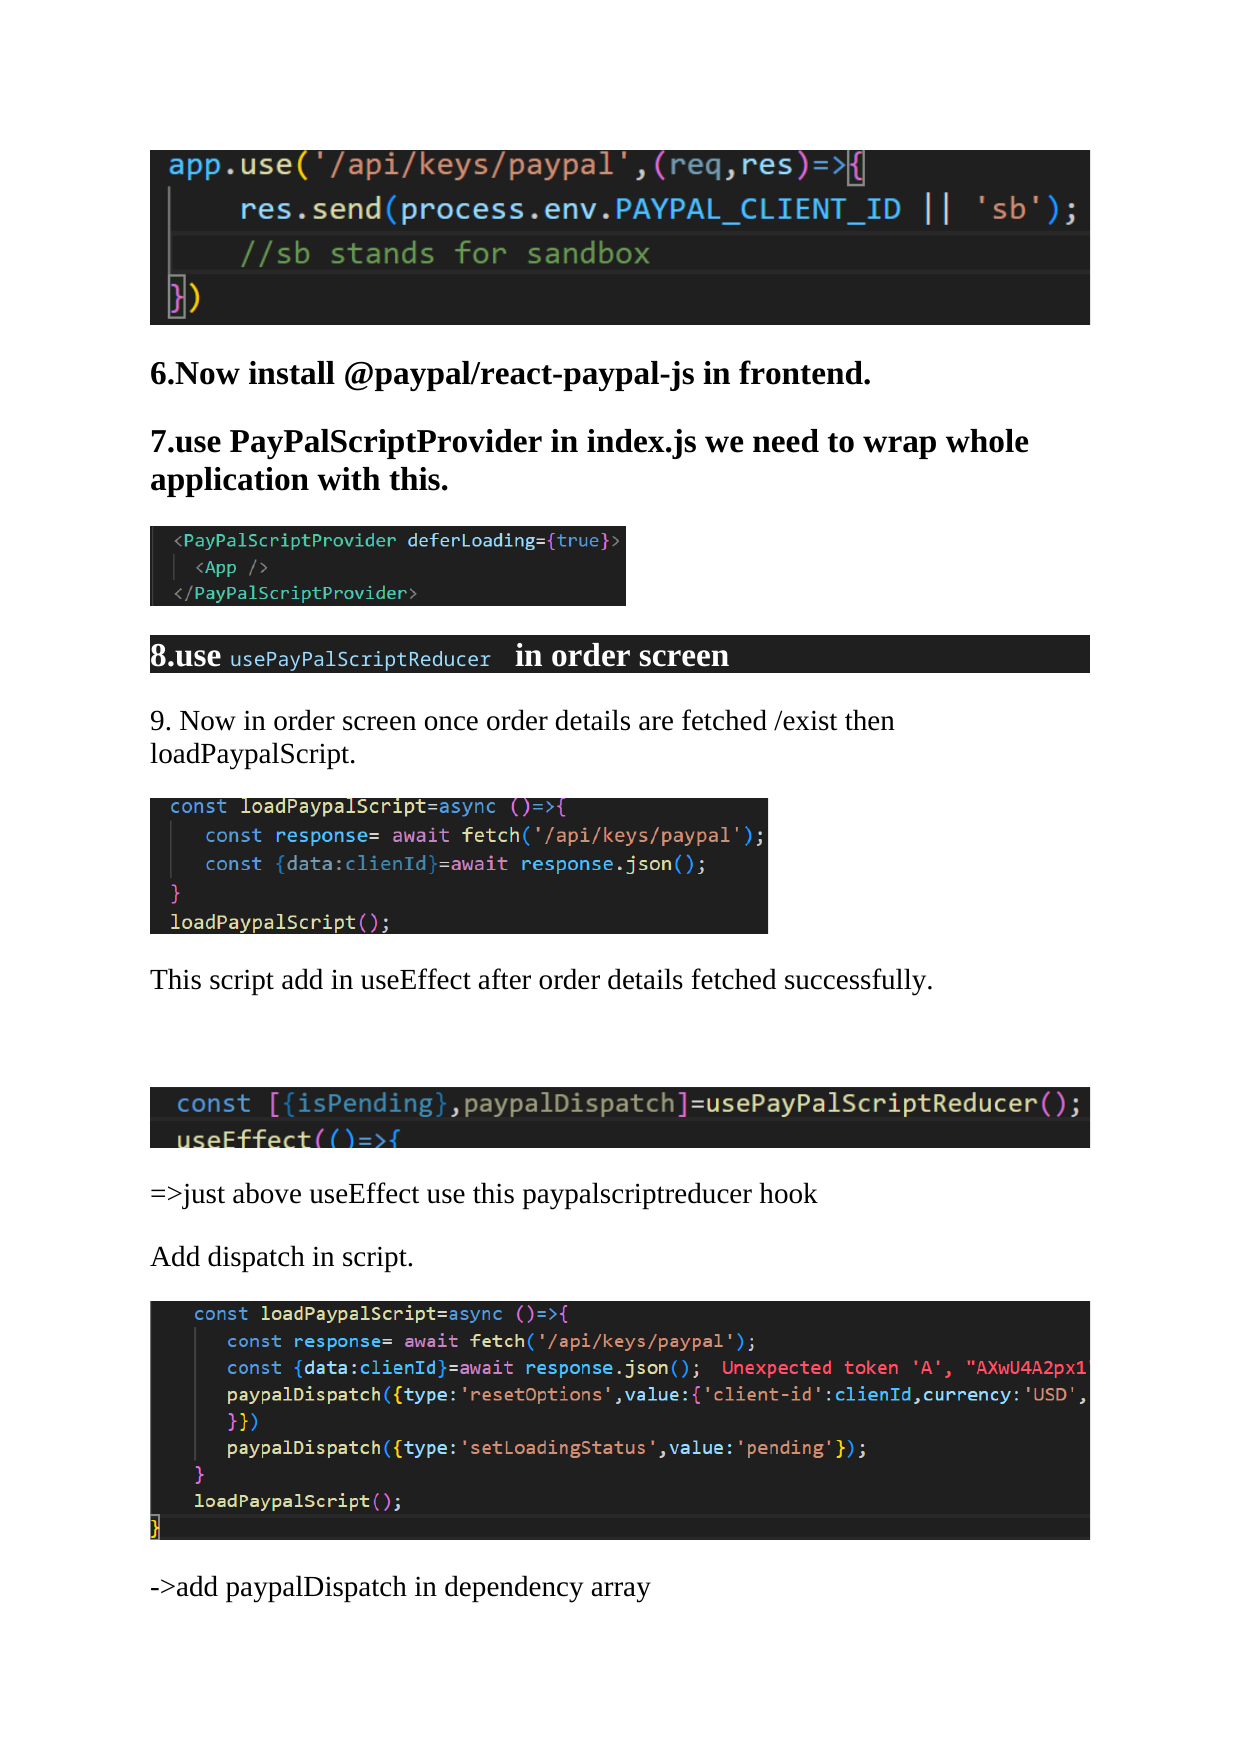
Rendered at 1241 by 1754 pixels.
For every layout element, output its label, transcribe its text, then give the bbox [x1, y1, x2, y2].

text 6.Now install @paypal/react-paypal-js in frontend. [150, 353, 1090, 392]
picture [150, 526, 626, 606]
text ->add paypalDispatch in dependency array [150, 1569, 1090, 1603]
picture [150, 150, 1091, 325]
picture [150, 1087, 1091, 1148]
text 9. Now in order screen once order details are fetched /exist then loadPaypalScript. [150, 703, 1090, 770]
text =>just above useEffect use this paypalscriptreducer hook [150, 1176, 1090, 1210]
text 8.use usePayPalScriptReducer in order screen [150, 635, 1090, 673]
text This script add in useEffect after order details fetched successfully. [150, 962, 1090, 996]
text Add dispatch in script. [150, 1239, 1090, 1273]
text 7.use PayPalScriptProvider in index.js we need to wrap whole application with this. [150, 421, 1090, 498]
picture [150, 798, 769, 934]
picture [150, 1301, 1091, 1540]
